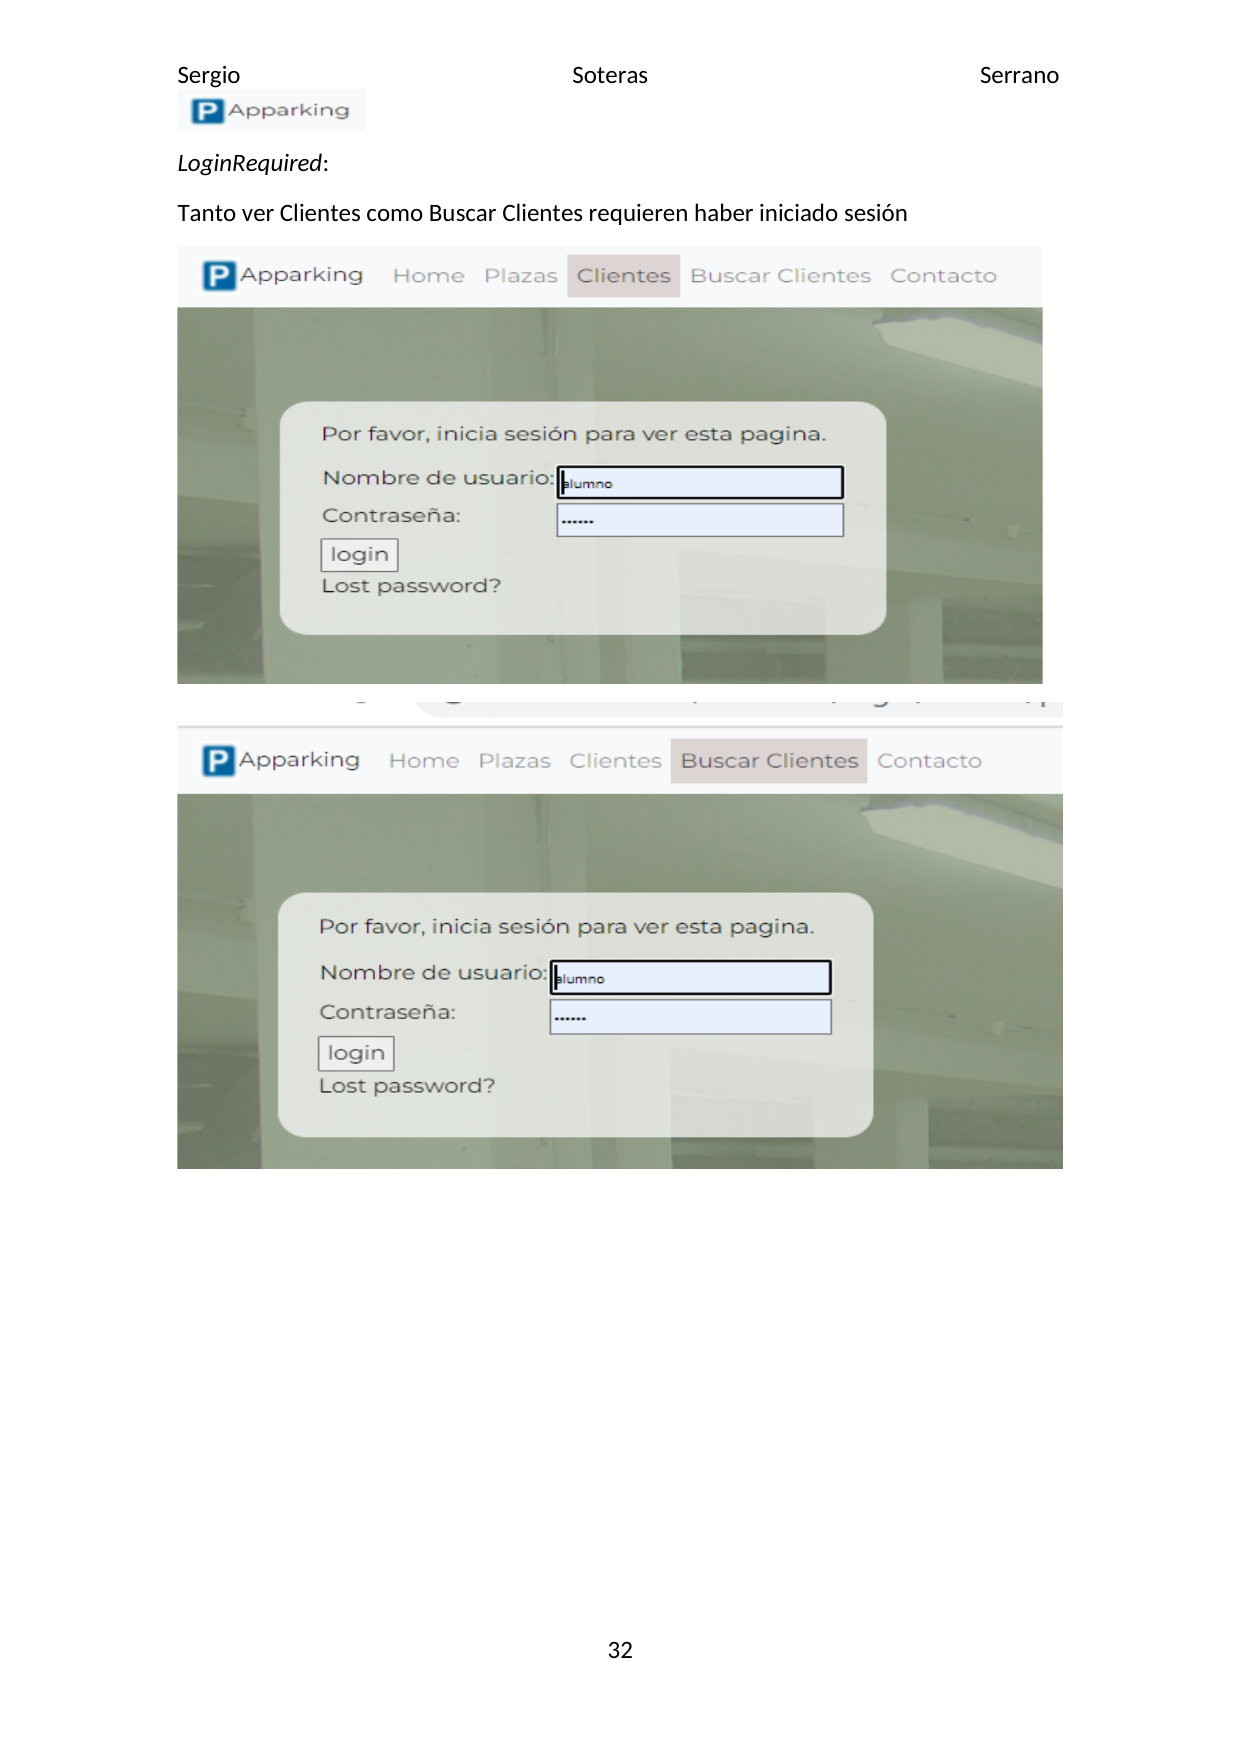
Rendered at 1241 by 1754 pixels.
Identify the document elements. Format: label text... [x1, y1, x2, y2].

picture [177, 702, 1063, 1169]
picture [177, 246, 1043, 684]
text Tanto ver Clientes como Buscar Clientes requieren haber iniciado sesión [177, 197, 1063, 228]
picture [177, 89, 367, 132]
text LoginRequired: [177, 148, 1063, 178]
